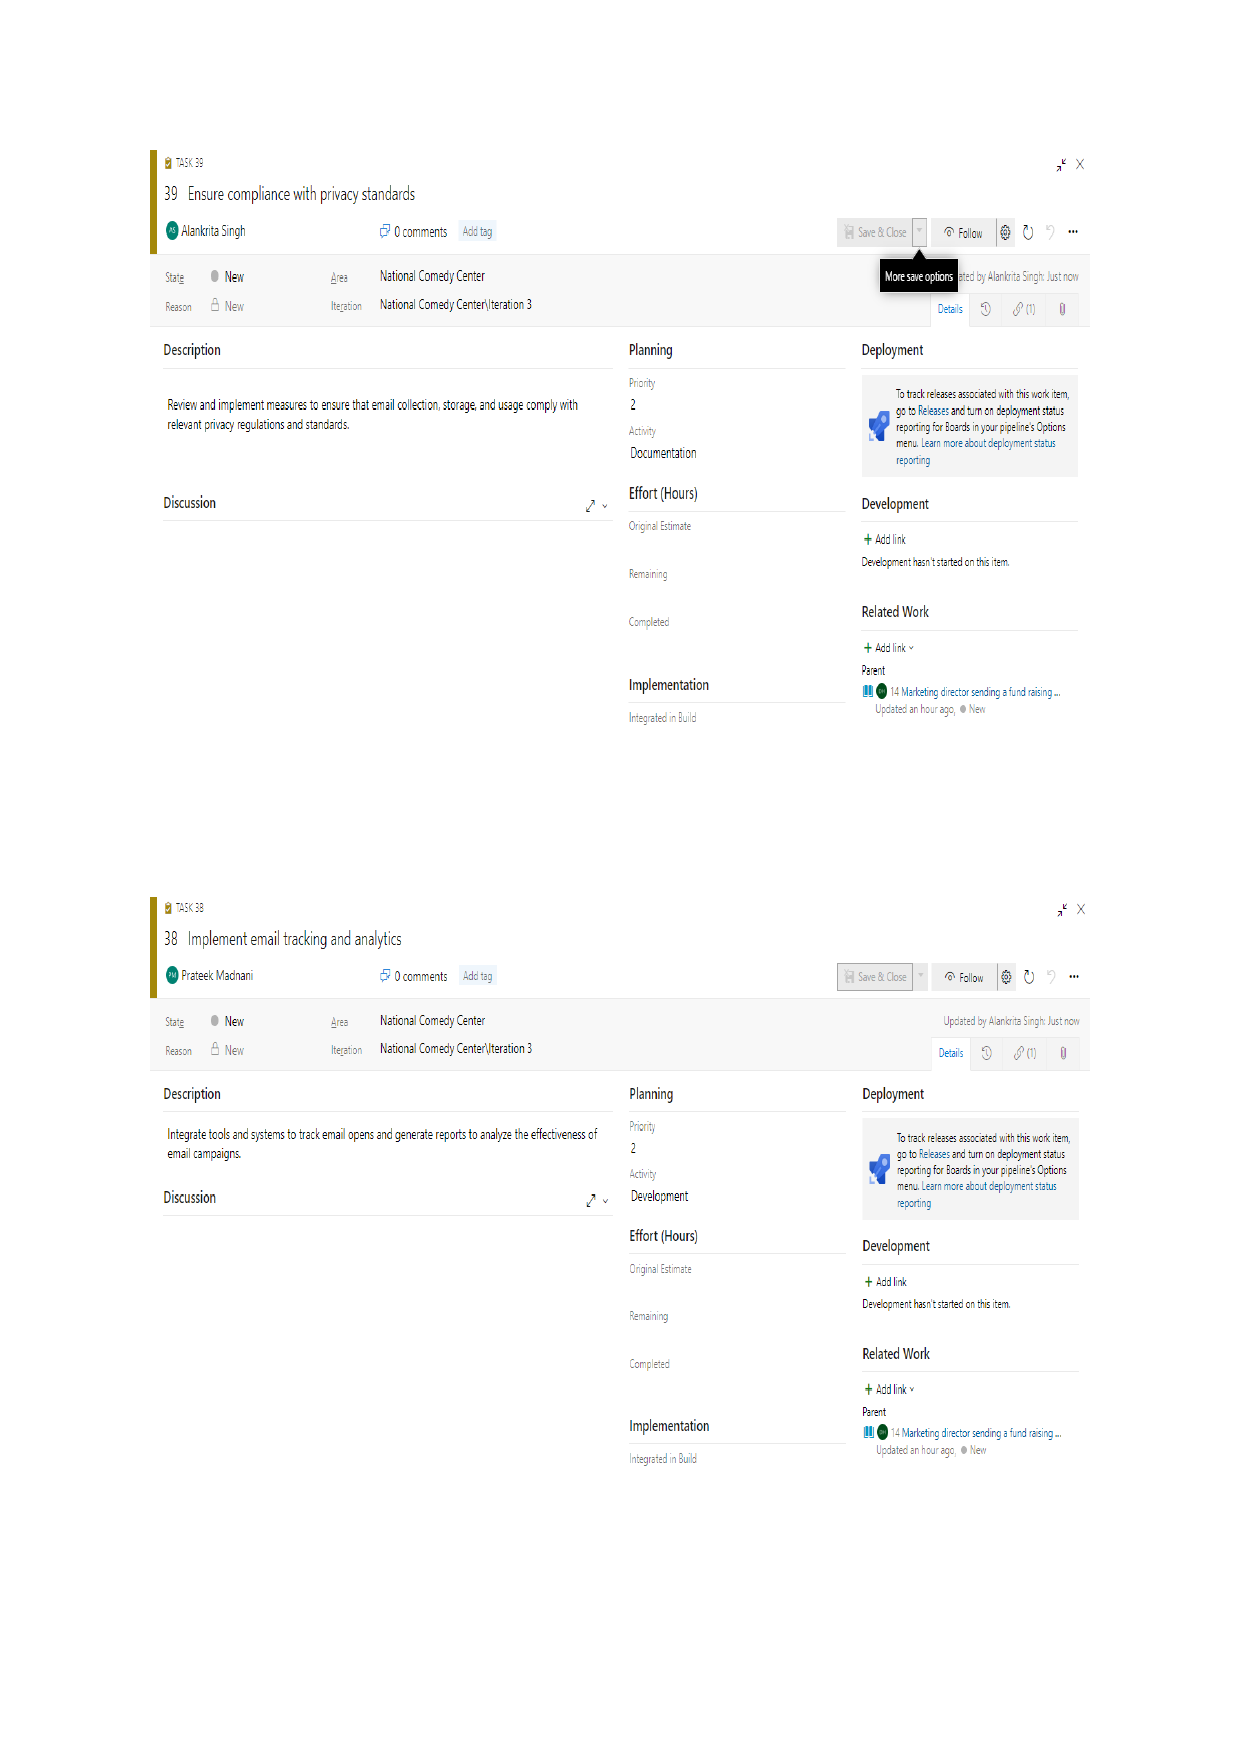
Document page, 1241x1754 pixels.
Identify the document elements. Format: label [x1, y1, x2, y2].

picture [150, 150, 1090, 794]
picture [150, 897, 1090, 1524]
